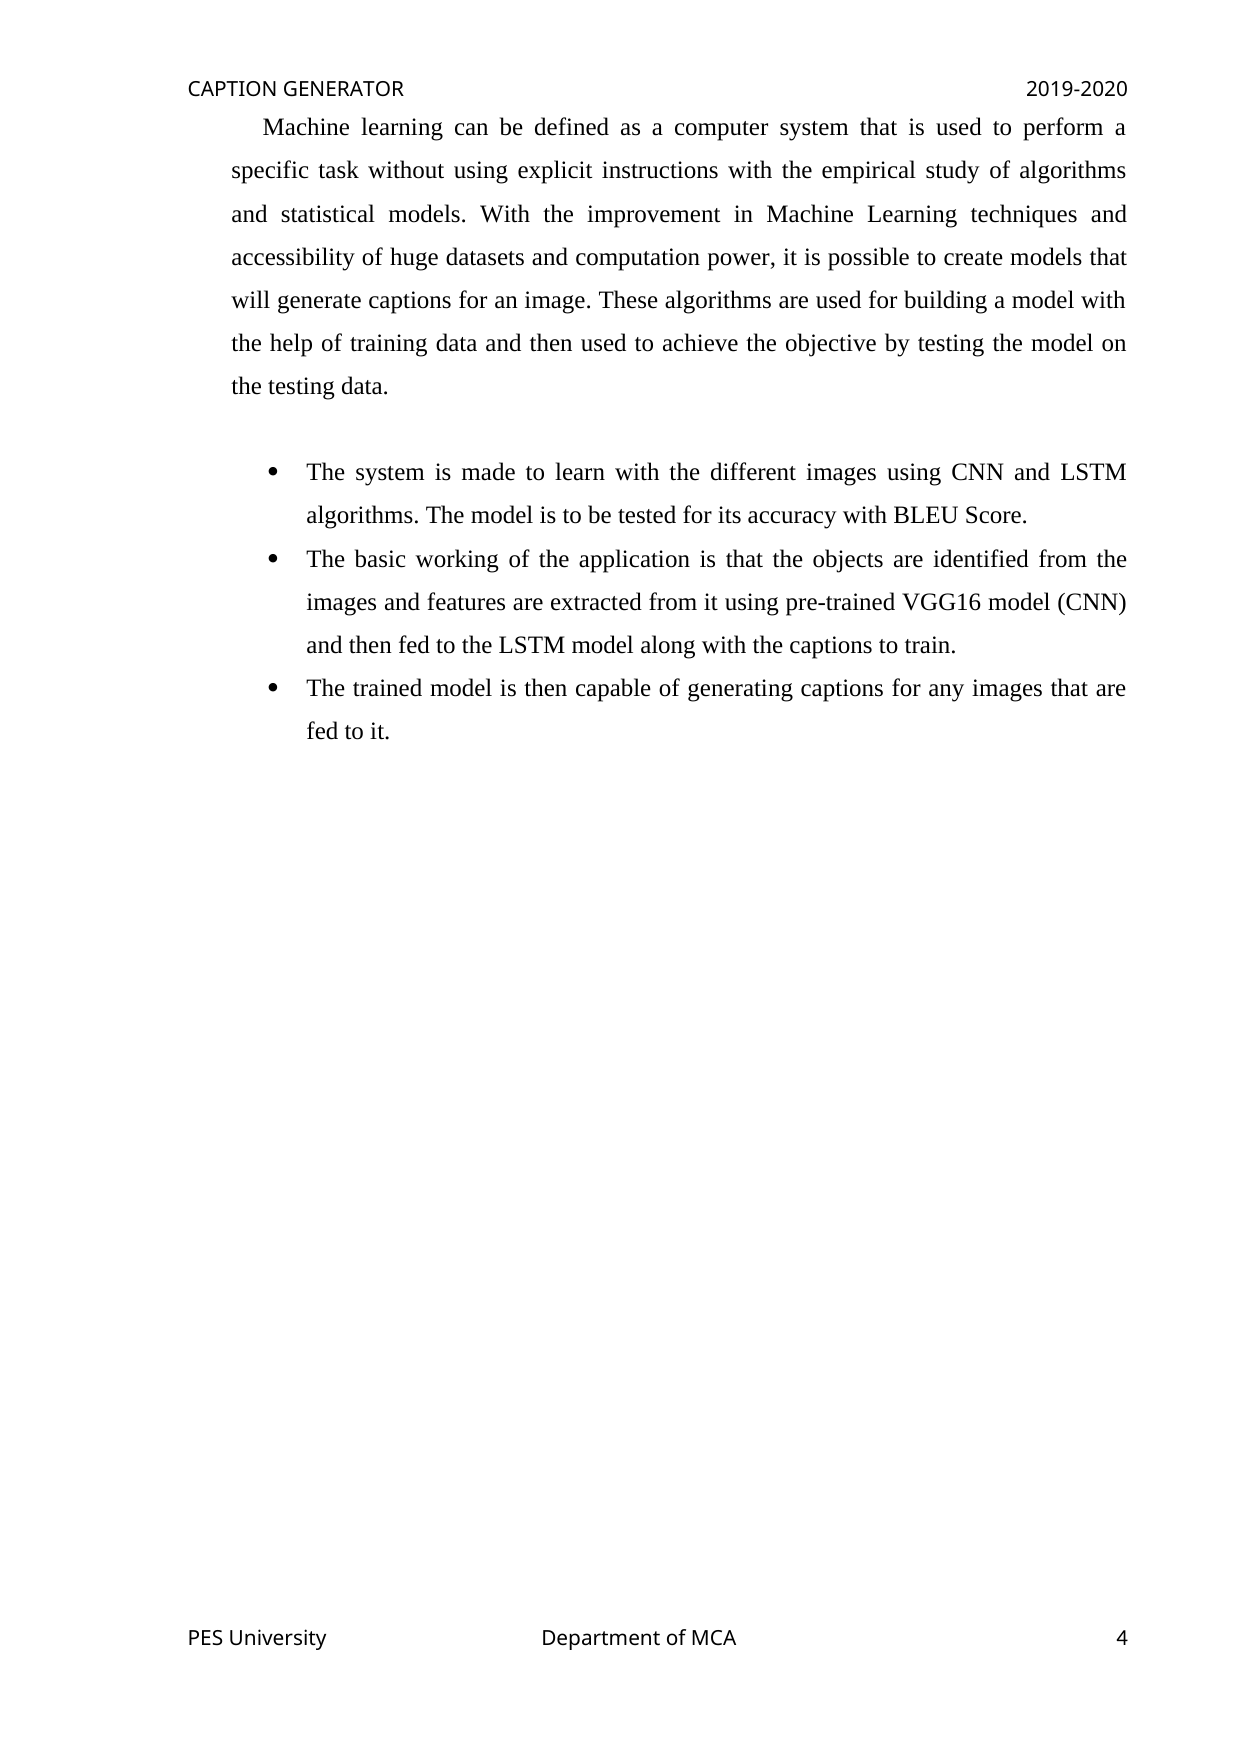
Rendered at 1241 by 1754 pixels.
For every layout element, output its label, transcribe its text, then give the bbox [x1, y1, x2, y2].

list The basic working of the application is that the objects are identified from the images and features are extracted from it using pre-trained VGG16 model (CNN) and then fed to the LSTM model along with the captions to train. [269, 544, 1128, 659]
list The trained model is then capable of generating captions for any images that are fed to it. [269, 673, 1128, 745]
list Machine learning can be defined as a computer system that is used to perform a specific task without using explicit instructions with the empirical study of algorithms and statistical models. With the improvement in Machine Learning techniques and accessibility of huge datasets and computation power, it is possible to create models that will generate captions for an image. These algorithms are used for building a model with the help of training data and then used to achieve the objective by testing the model on the testing data. [231, 112, 1128, 400]
list The system is made to learn with the different images using CNN and LSTM algorithms. The model is to be tested for its accuracy with BLEU Score. [269, 457, 1128, 529]
